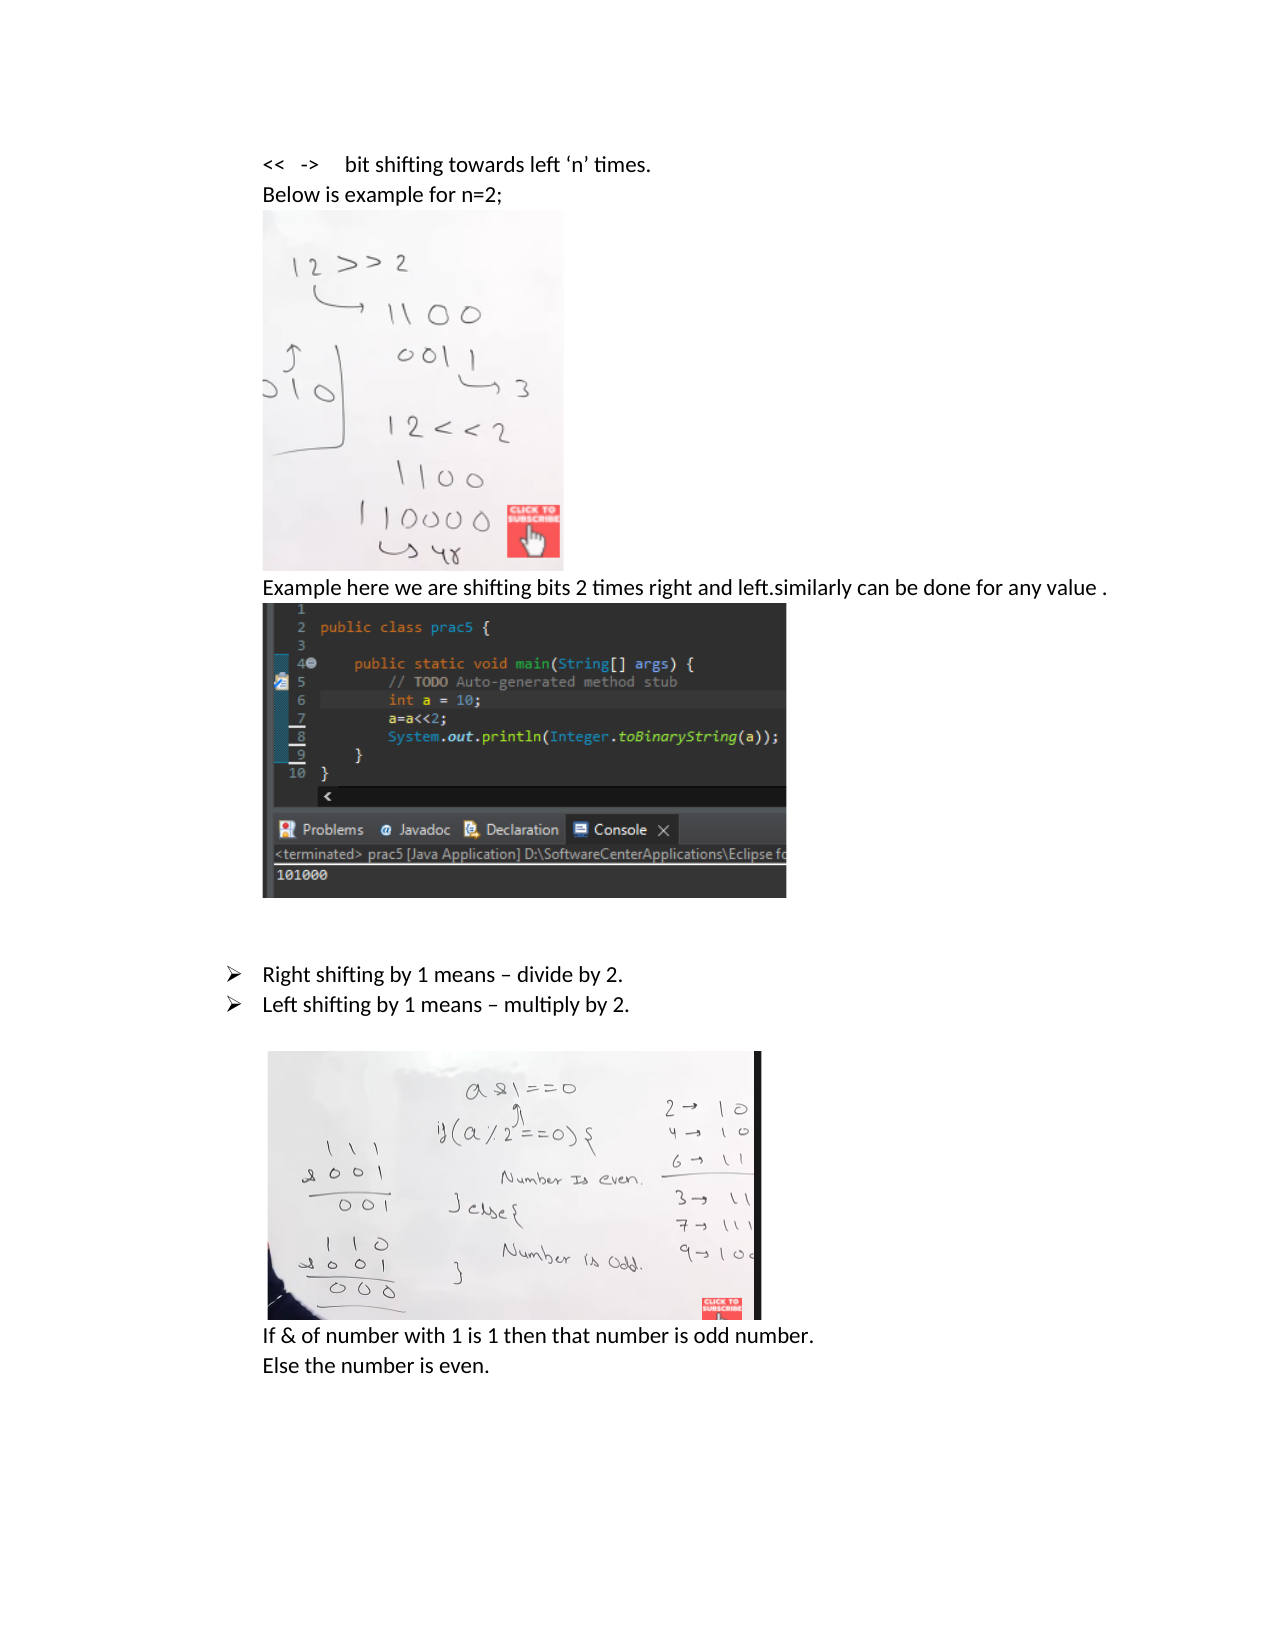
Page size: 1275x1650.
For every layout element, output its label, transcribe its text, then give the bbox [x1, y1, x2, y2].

picture [262, 603, 787, 898]
picture [262, 210, 564, 571]
list Else the number is even. [262, 1352, 1125, 1379]
list Example here we are shifting bits 2 times right and left.similarly can be done for any value . [262, 573, 1125, 601]
list Right shifting by 1 means – divide by 2. [225, 960, 1125, 988]
list Below is example for n=2; [262, 180, 1125, 208]
list Left shifting by 1 means – multiply by 2. [225, 991, 1125, 1018]
list If & of number with 1 is 1 then that number is odd number. [262, 1321, 1125, 1349]
picture [267, 1051, 762, 1320]
list << -> bit shifting towards left ‘n’ times. [262, 150, 1125, 178]
